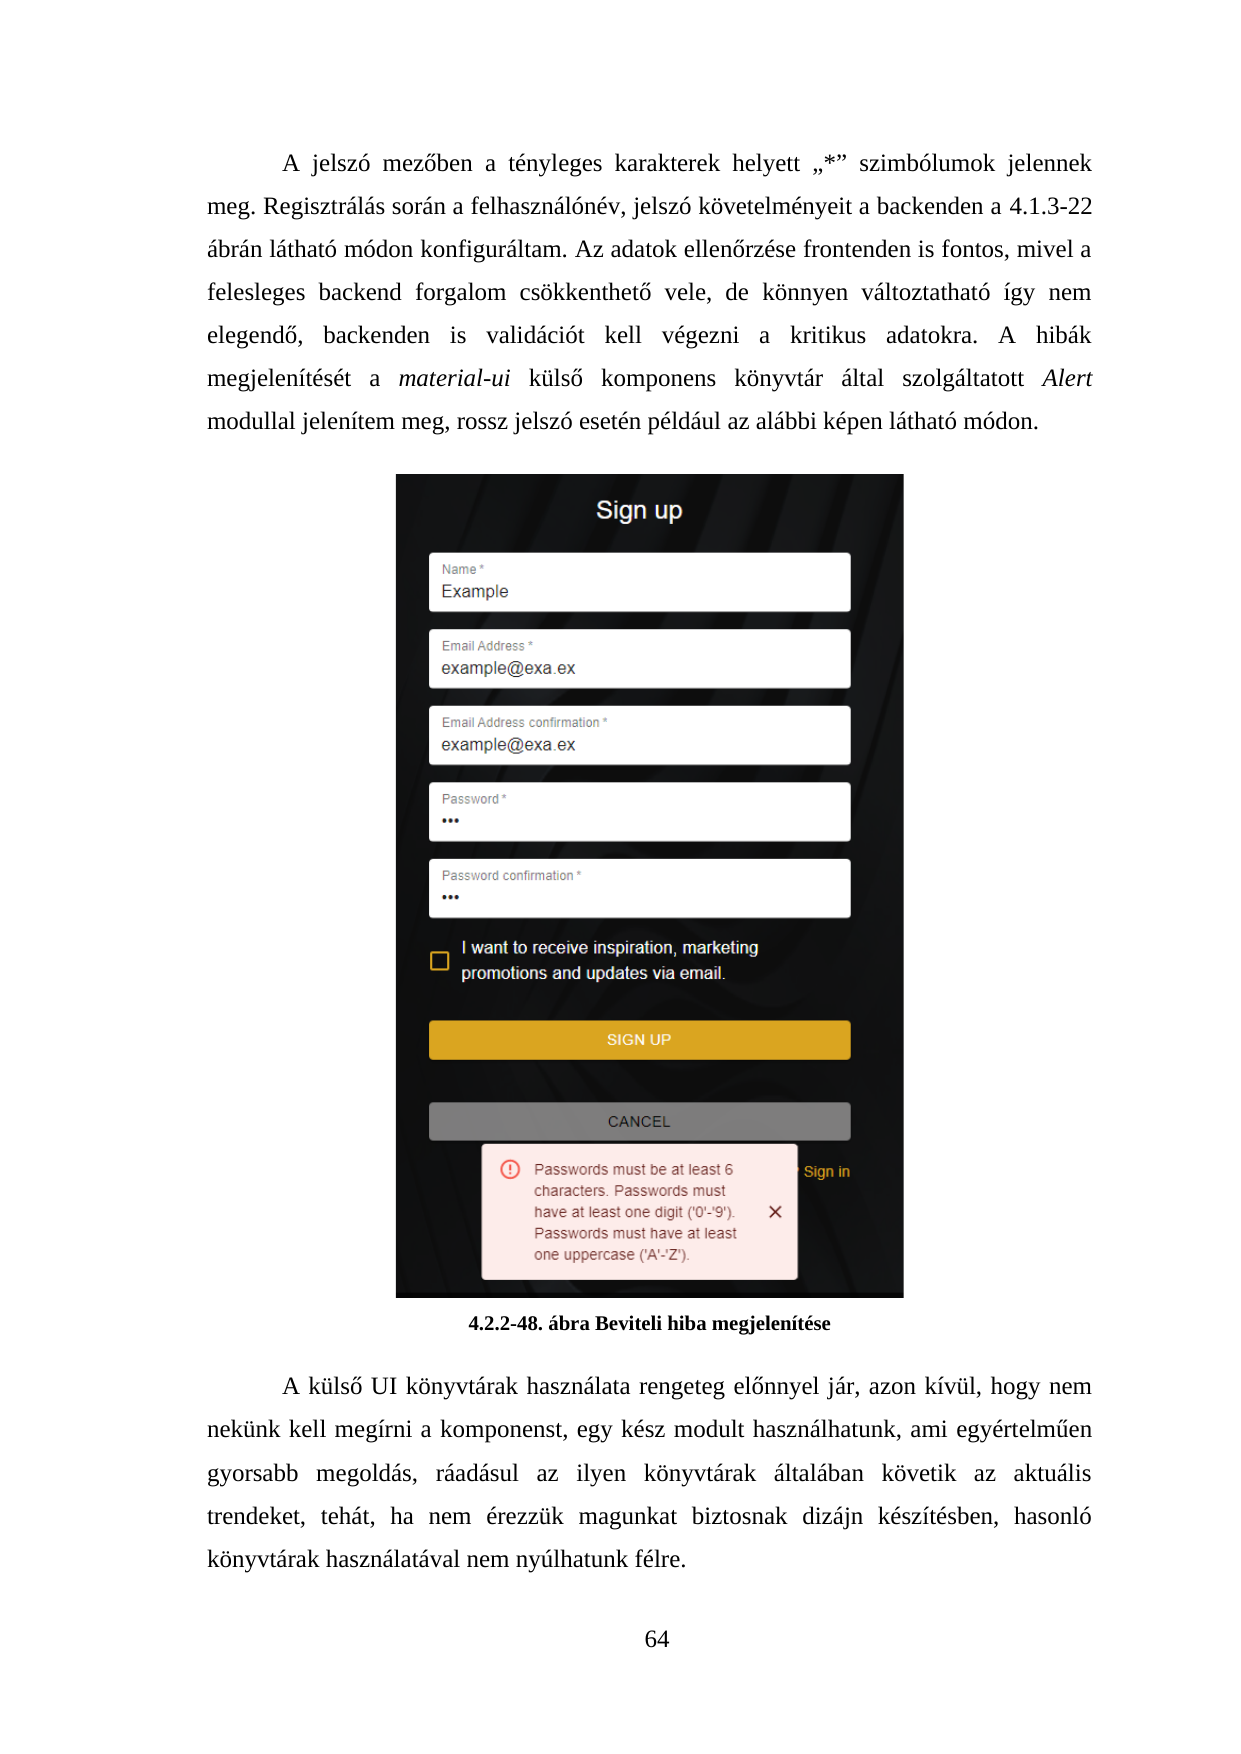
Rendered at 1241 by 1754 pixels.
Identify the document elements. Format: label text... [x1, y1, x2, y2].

text A külső UI könyvtárak használata rengeteg előnnyel jár, azon kívül, hogy nem nekünk kell megírni a komponenst, egy kész modult használhatunk, ami egyértelműen gyorsabb megoldás, ráadásul az ilyen könyvtárak általában követik az aktuális trendeket, tehát, ha nem érezzük magunkat biztosnak dizájn készítésben, hasonló könyvtárak használatával nem nyúlhatunk félre. [207, 1371, 1092, 1573]
picture [395, 474, 904, 1298]
